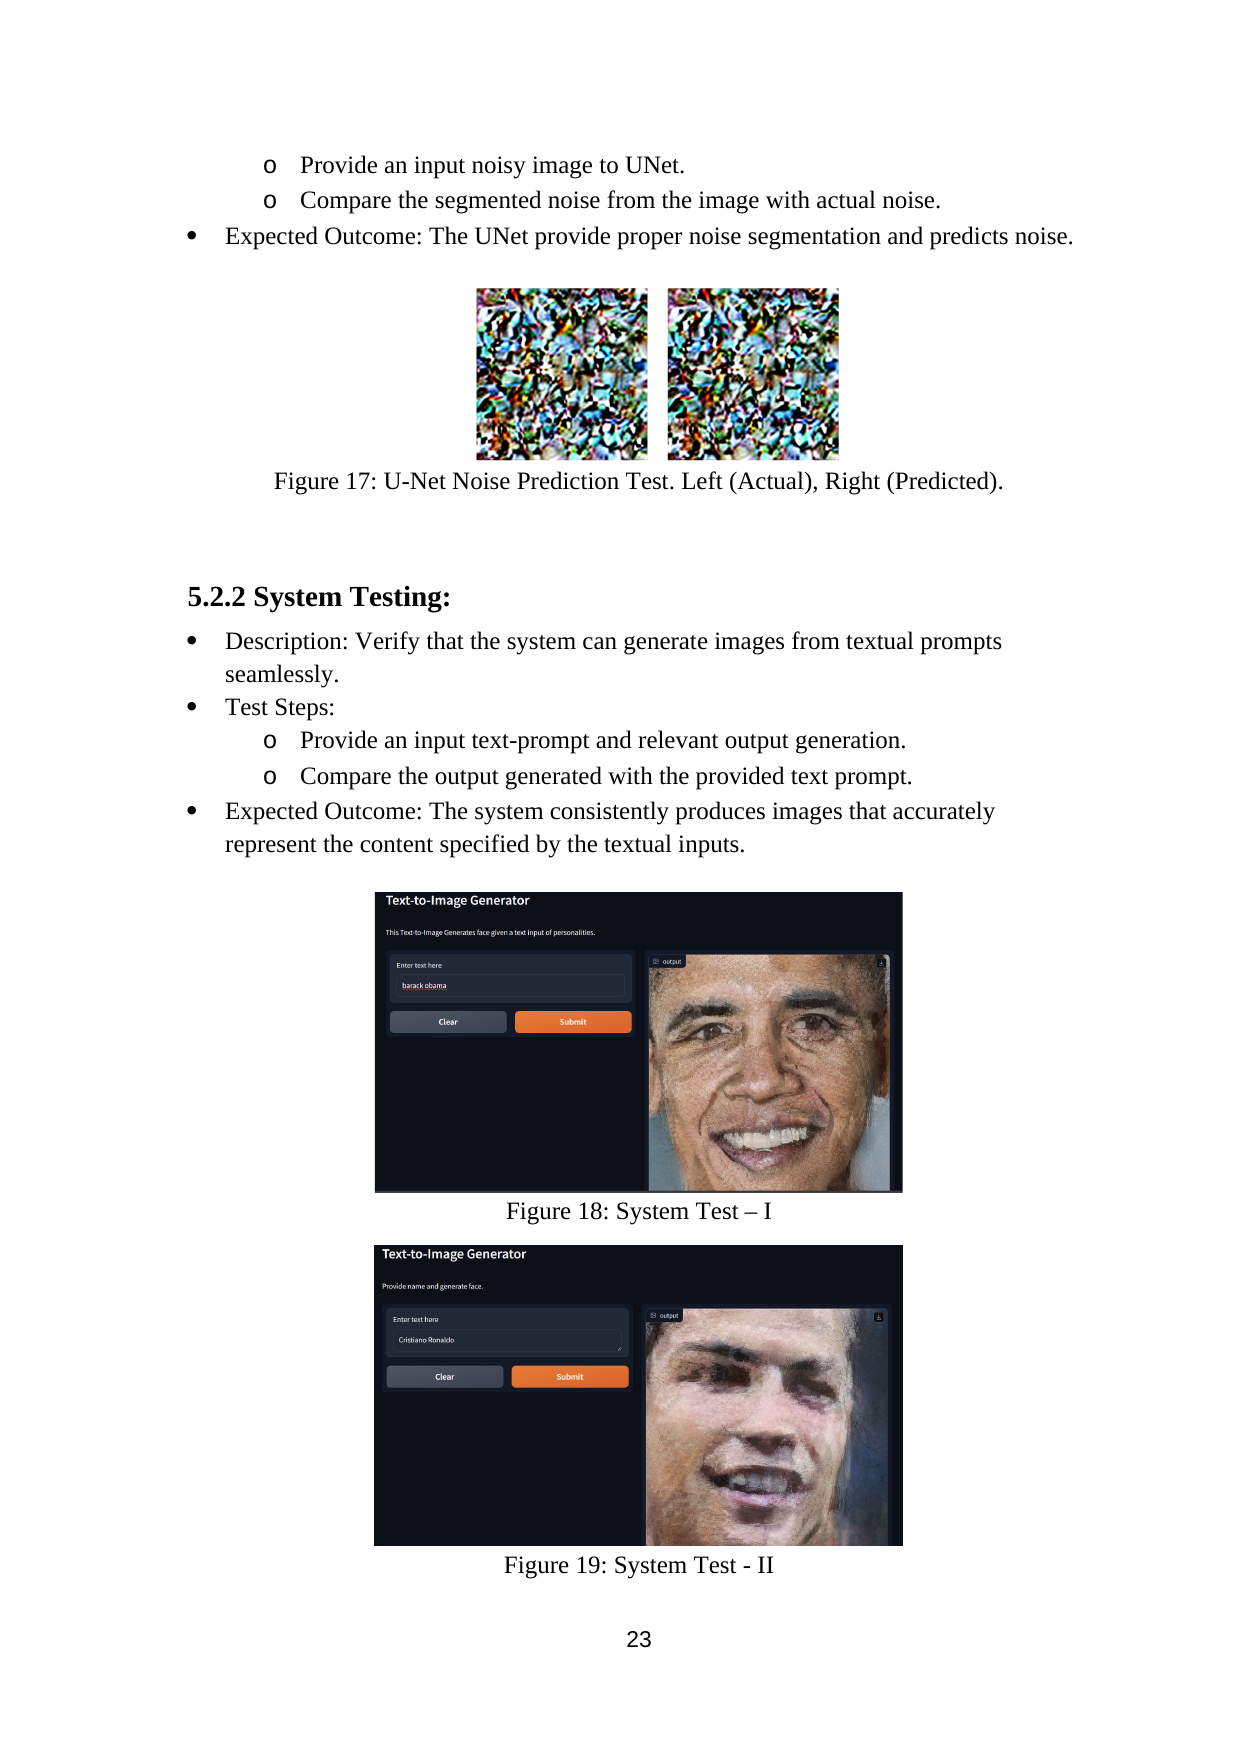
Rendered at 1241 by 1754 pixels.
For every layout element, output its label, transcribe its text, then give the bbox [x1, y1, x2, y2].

text Figure 19: System Test - II [187, 1550, 1090, 1579]
list Compare the output generated with the provided text prompt. [262, 761, 1090, 792]
list Provide an input noisy image to UNet. [262, 150, 1090, 181]
list Compare the segmented noise from the image with actual noise. [262, 185, 1090, 216]
picture [474, 286, 841, 463]
picture [374, 892, 903, 1193]
subtitle 5.2.2 System Testing: [187, 579, 1090, 613]
text Figure 18: System Test – I [187, 1196, 1090, 1225]
list Test Steps: [187, 692, 1090, 721]
list Expected Outcome: The system consistently produces images that accurately represent the content specified by the textual inputs. [187, 796, 1090, 858]
picture [374, 1245, 903, 1546]
text Figure 17: U-Net Noise Prediction Test. Left (Actual), Right (Predicted). [187, 466, 1090, 495]
list Description: Verify that the system can generate images from textual prompts seamlessly. [187, 626, 1090, 688]
list Expected Outcome: The UNet provide proper noise segmentation and predicts noise. [187, 221, 1090, 249]
list Provide an input text-prompt and relevant output generation. [262, 725, 1090, 756]
